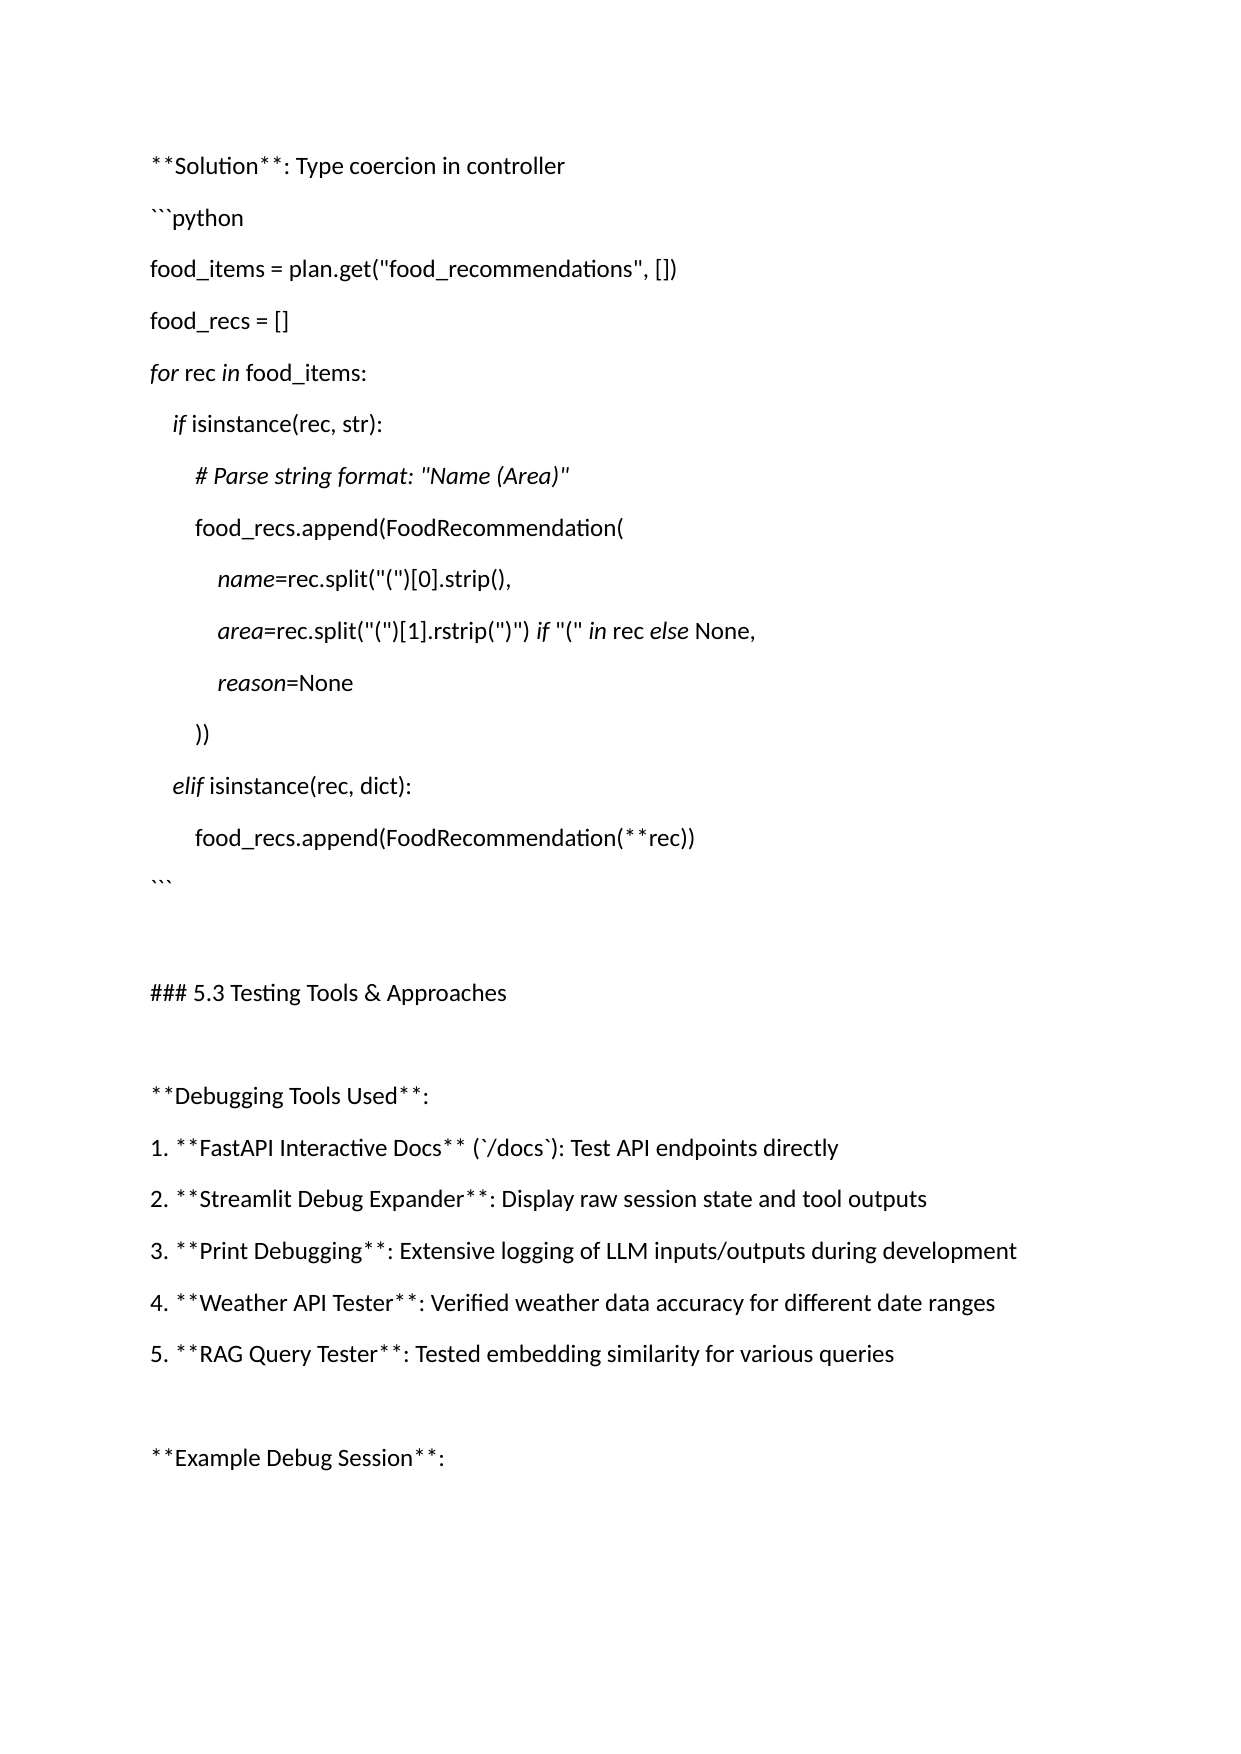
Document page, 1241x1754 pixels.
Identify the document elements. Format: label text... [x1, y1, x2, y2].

text area=rec.split("(")[1].rstrip(")") if "(" in rec else None, [150, 615, 1090, 646]
text elif isinstance(rec, dict): [150, 770, 1090, 801]
text ```python [150, 202, 1090, 232]
text if isinstance(rec, str): [150, 408, 1090, 439]
text ### 5.3 Testing Tools & Approaches [150, 977, 1090, 1007]
text food_recs = [] [150, 305, 1090, 336]
text 4. **Weather API Tester**: Verified weather data accuracy for different date ranges [150, 1287, 1090, 1317]
text food_recs.append(FoodRecommendation( [150, 512, 1090, 542]
text 2. **Streamlit Debug Expander**: Display raw session state and tool outputs [150, 1183, 1090, 1214]
text 3. **Print Debugging**: Extensive logging of LLM inputs/outputs during development [150, 1235, 1090, 1266]
text **Debugging Tools Used**: [150, 1080, 1090, 1111]
text 1. **FastAPI Interactive Docs** (`/docs`): Test API endpoints directly [150, 1132, 1090, 1162]
text )) [150, 718, 1090, 749]
text food_recs.append(FoodRecommendation(**rec)) [150, 822, 1090, 852]
text reason=None [150, 667, 1090, 697]
text **Example Debug Session**: [150, 1442, 1090, 1472]
text # Parse string format: "Name (Area)" [150, 460, 1090, 491]
text ``` [150, 873, 1090, 904]
text food_items = plan.get("food_recommendations", []) [150, 253, 1090, 284]
text **Solution**: Type coercion in controller [150, 150, 1090, 181]
text name=rec.split("(")[0].strip(), [150, 563, 1090, 594]
text for rec in food_items: [150, 357, 1090, 387]
text 5. **RAG Query Tester**: Tested embedding similarity for various queries [150, 1338, 1090, 1369]
